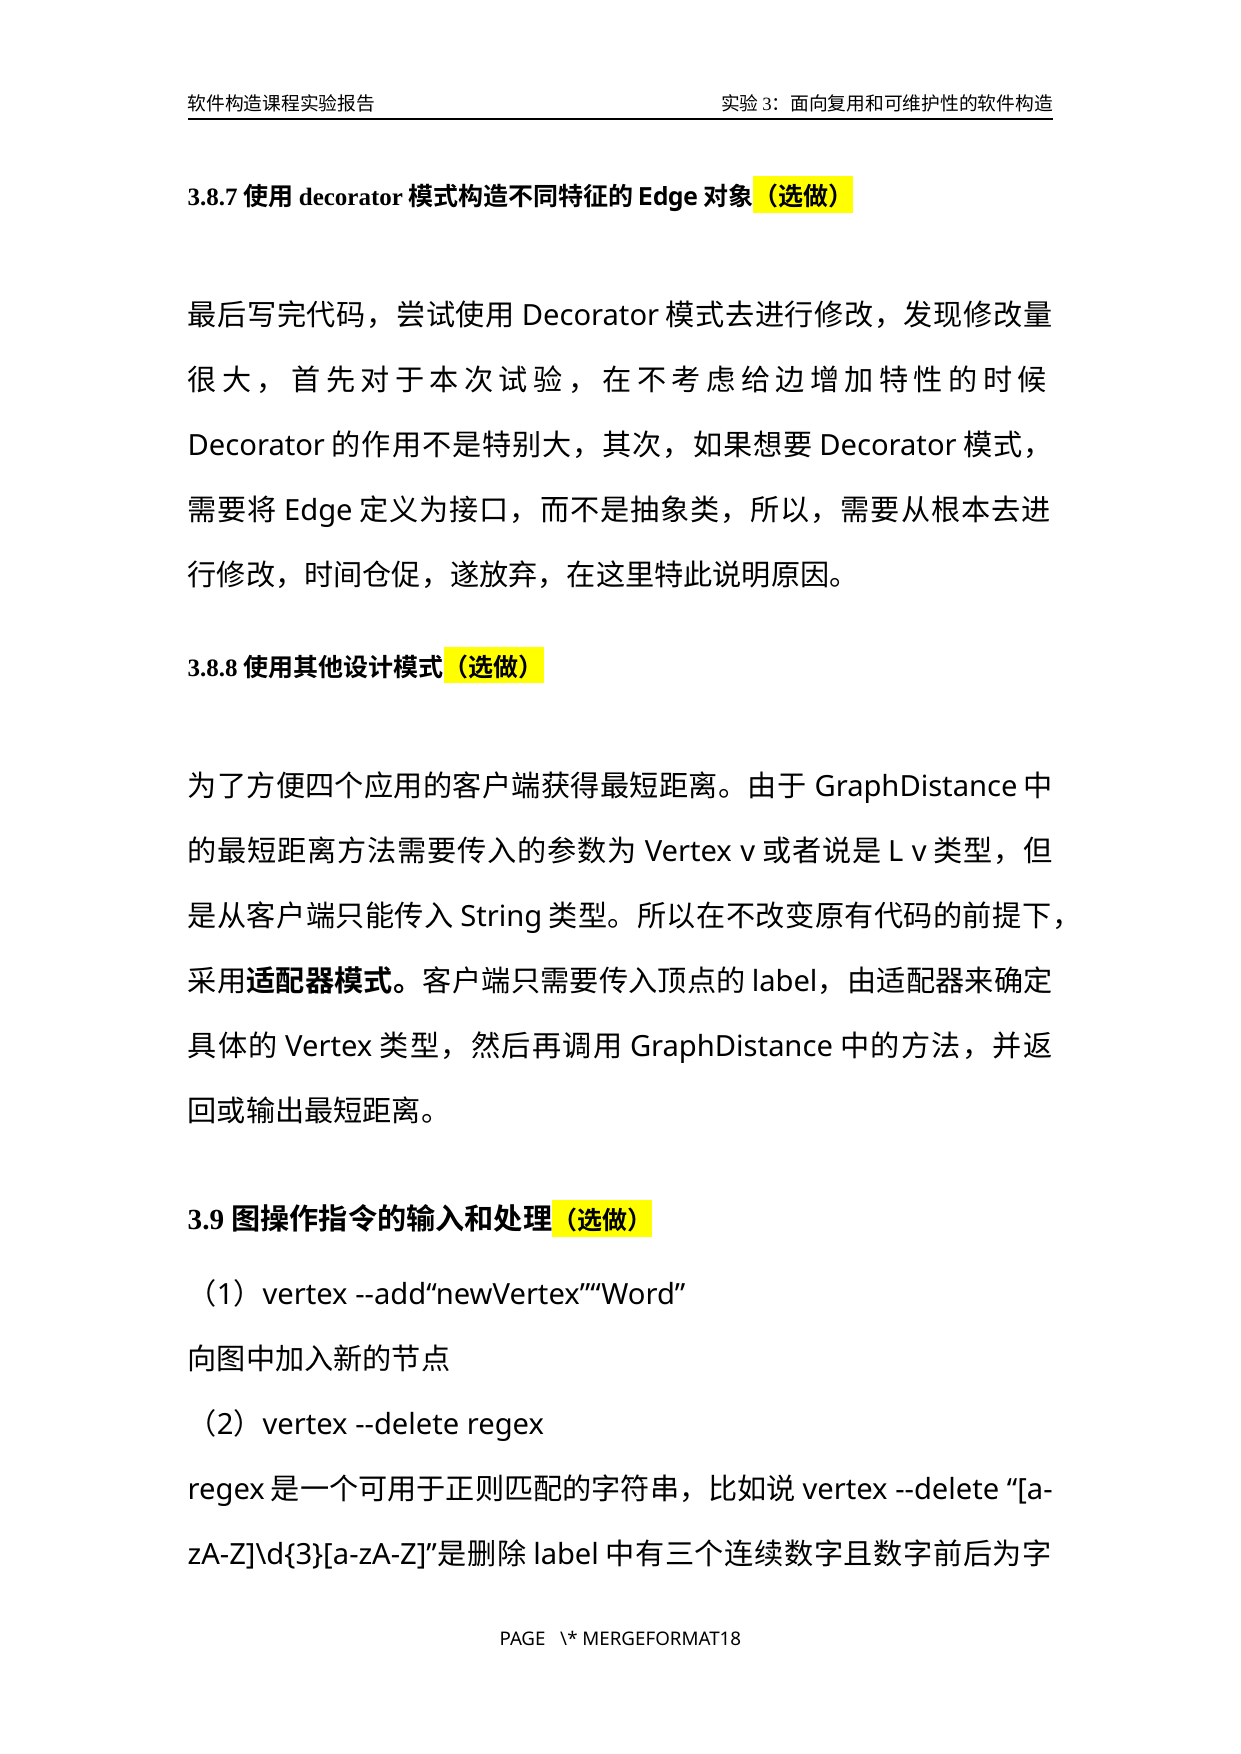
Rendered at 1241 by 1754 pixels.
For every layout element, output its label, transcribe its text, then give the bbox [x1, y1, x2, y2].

text （1）vertex --add“newVertex”“Word” [187, 1259, 1053, 1324]
text 最后写完代码，尝试使用Decorator模式去进行修改，发现修改量很大，首先对于本次试验，在不考虑给边增加特性的时候，Decorator的作用不是特别大，其次，如果想要Decorator模式，需要将Edge定义为接口，而不是抽象类，所以，需要从根本去进行修改，时间仓促，遂放弃，在这里特此说明原因。 [187, 281, 1053, 606]
subtitle 使用decorator模式构造不同特征的Edge对象（选做） [187, 162, 1053, 227]
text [187, 1454, 1053, 1584]
subtitle 图操作指令的输入和处理（选做） [187, 1184, 1053, 1249]
text 为了方便四个应用的客户端获得最短距离。由于GraphDistance中的最短距离方法需要传入的参数为Vertex v或者说是L v类型，但是从客户端只能传入String类型。所以在不改变原有代码的前提下，采用适配器模式。客户端只需要传入顶点的label，由适配器来确定具体的Vertex类型，然后再调用GraphDistance中的方法，并返回或输出最短距离。 [187, 751, 1053, 1141]
list vertex --delete regex [187, 1389, 1053, 1454]
subtitle 使用其他设计模式（选做） [187, 633, 1053, 698]
text 向图中加入新的节点 [187, 1324, 1053, 1389]
